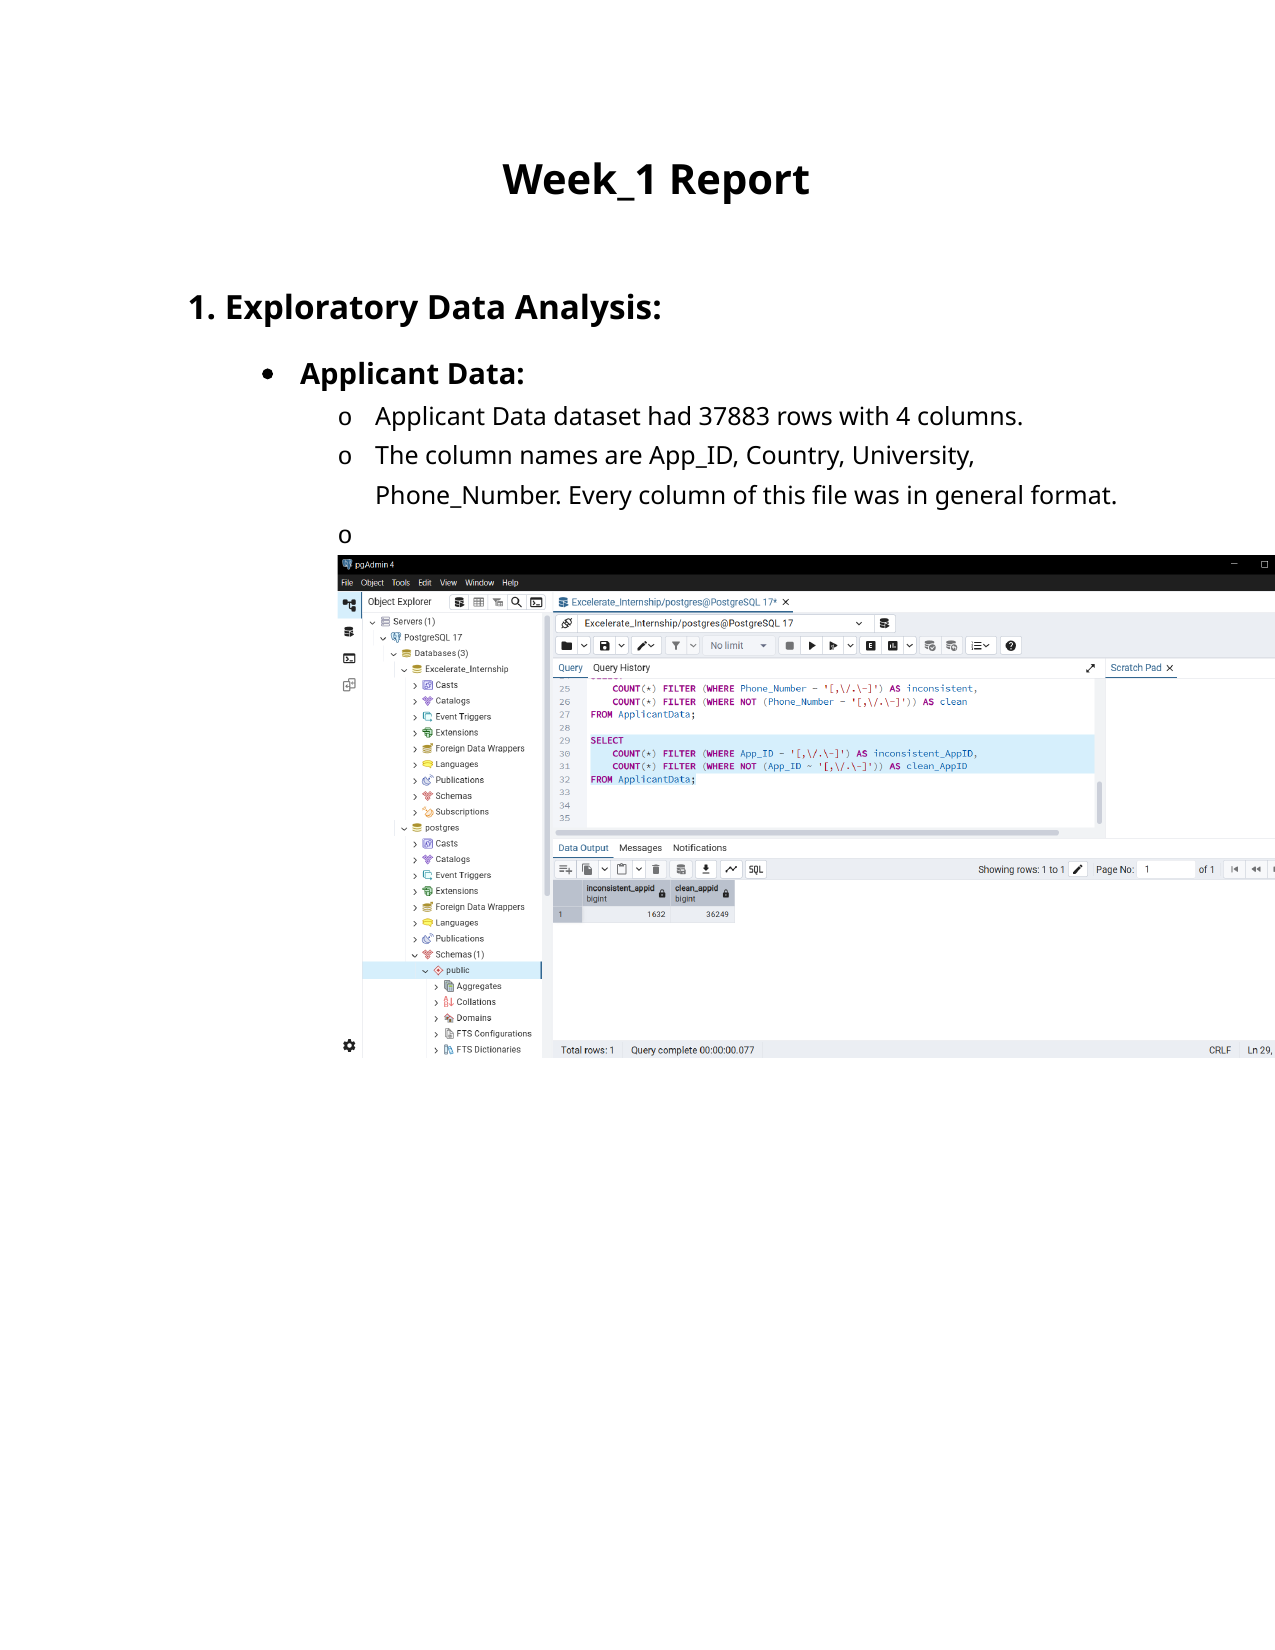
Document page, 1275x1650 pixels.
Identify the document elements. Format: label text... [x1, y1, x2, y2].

list Applicant Data dataset had 37883 rows with 4 columns. [337, 398, 1125, 433]
text 1. Exploratory Data Analysis: [187, 232, 1125, 329]
list Applicant Data: [262, 353, 1125, 393]
text Week_1 Report [187, 150, 1125, 207]
picture [337, 555, 1275, 1058]
list The column names are App_ID, Country, University, Phone_Number. Every column of this file was in general format. [337, 438, 1125, 511]
